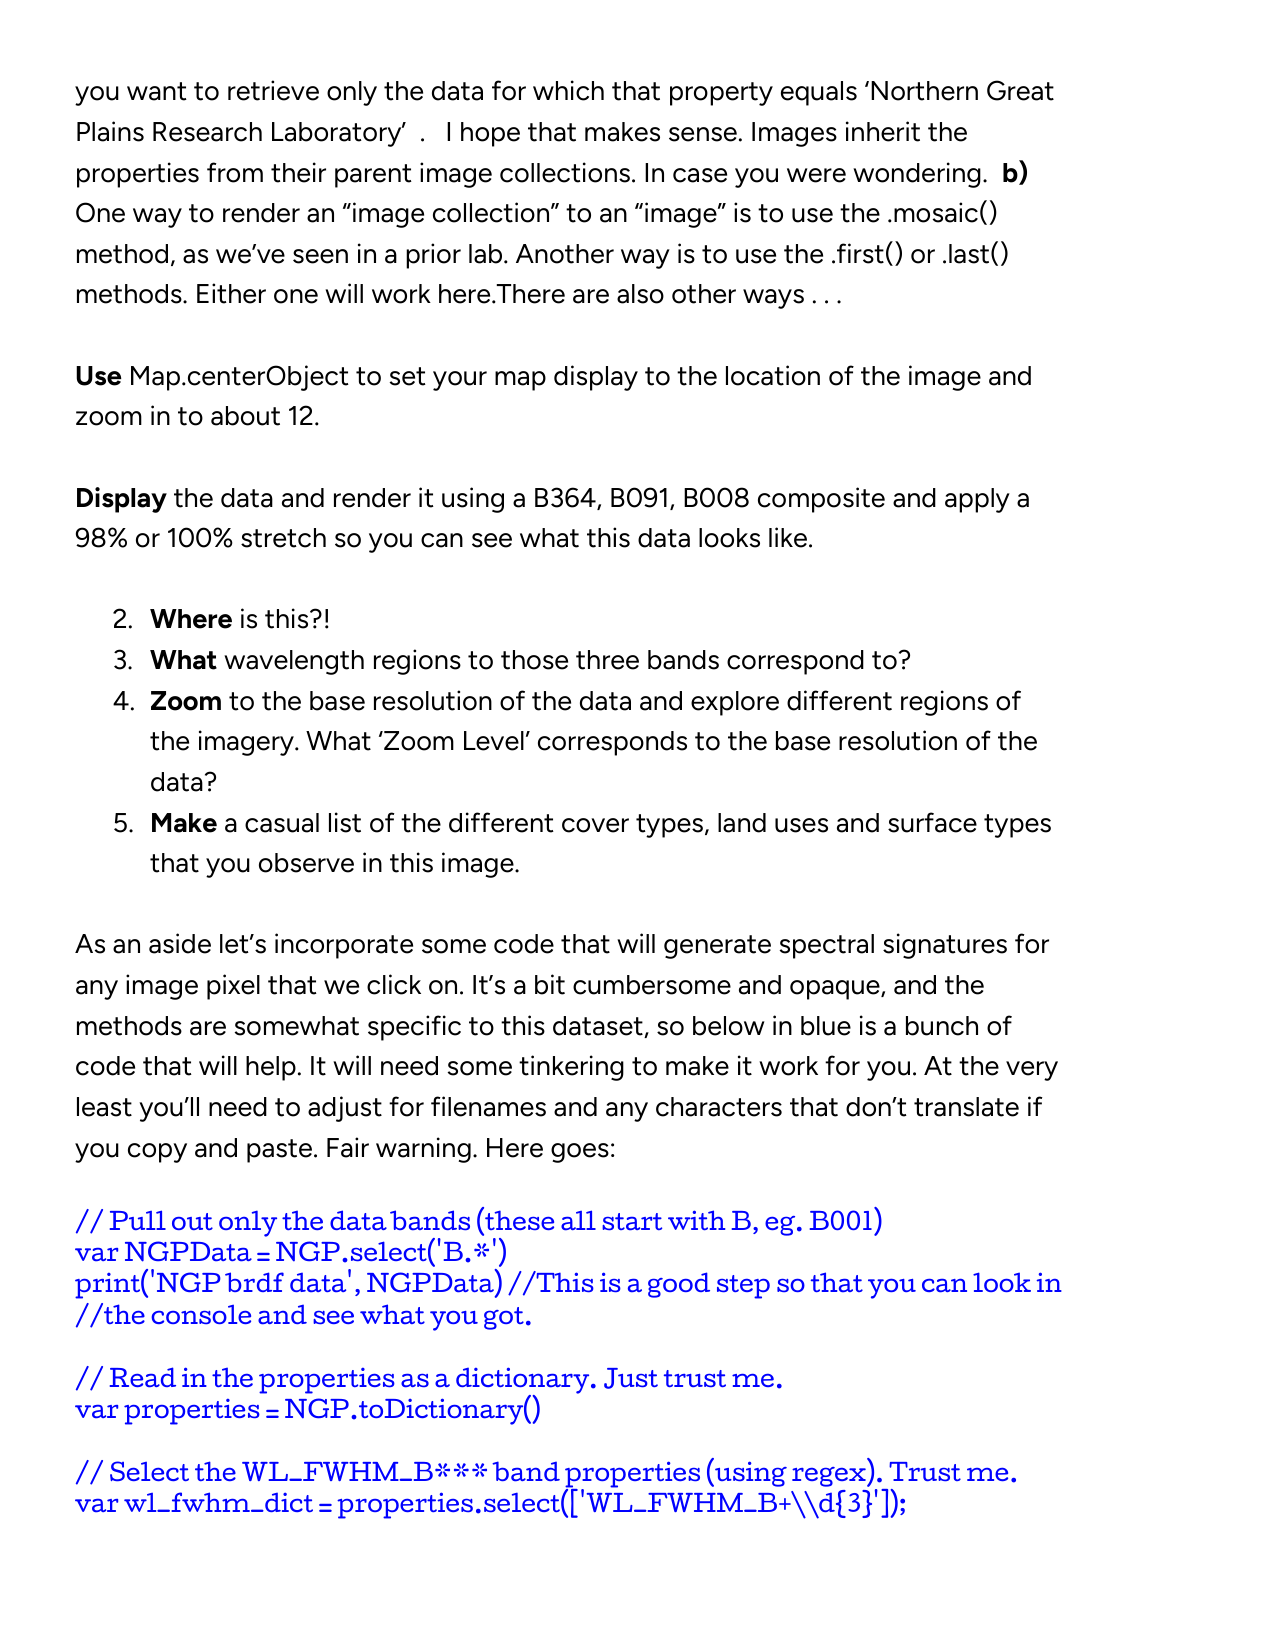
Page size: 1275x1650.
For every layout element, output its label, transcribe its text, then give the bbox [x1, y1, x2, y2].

list Make a casual list of the different cover types, land uses and surface types that you observe in this image. [112, 806, 1066, 879]
text Display the data and render it using a B364, B091, B008 composite and apply a 98% or 100% stretch so you can see what this data looks like. [75, 481, 1066, 554]
text var wl_fwhm_dict = properties.select(['WL_FWHM_B+\\d{3}']); [75, 1495, 1066, 1520]
text var properties = NGP.toDictionary() [75, 1401, 1066, 1426]
list Zoom to the base resolution of the data and explore different regions of the imagery. What ‘Zoom Level’ corresponds to the base resolution of the data? [112, 684, 1066, 798]
list Where is this?! [112, 603, 1066, 636]
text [75, 75, 1066, 311]
text // Read in the properties as a dictionary. Just trust me. [75, 1369, 1066, 1394]
text var NGPData = NGP.select('B.*') [75, 1244, 1066, 1269]
list What wavelength regions to those three bands correspond to? [112, 644, 1066, 676]
text // Pull out only the data bands (these all start with B, eg. B001) [75, 1212, 1066, 1238]
text print('NGP brdf data', NGPData) //This is a good step so that you can look in //the console and see what you got. [75, 1275, 1066, 1332]
text Use Map.centerObject to set your map display to the location of the image and zoom in to about 12. [75, 359, 1066, 432]
text As an aside let’s incorporate some code that will generate spectral signatures for any image pixel that we click on. It’s a bit cumbersome and opaque, and the methods are somewhat specific to this dataset, so below in blue is a bunch of code that will help. It will need some tinkering to make it work for you. At the very least you’ll need to adjust for filenames and any characters that don’t translate if you copy and paste. Fair warning. Here goes: [75, 928, 1066, 1164]
text // Select the WL_FWHM_B*** band properties (using regex). Trust me. [75, 1463, 1066, 1488]
